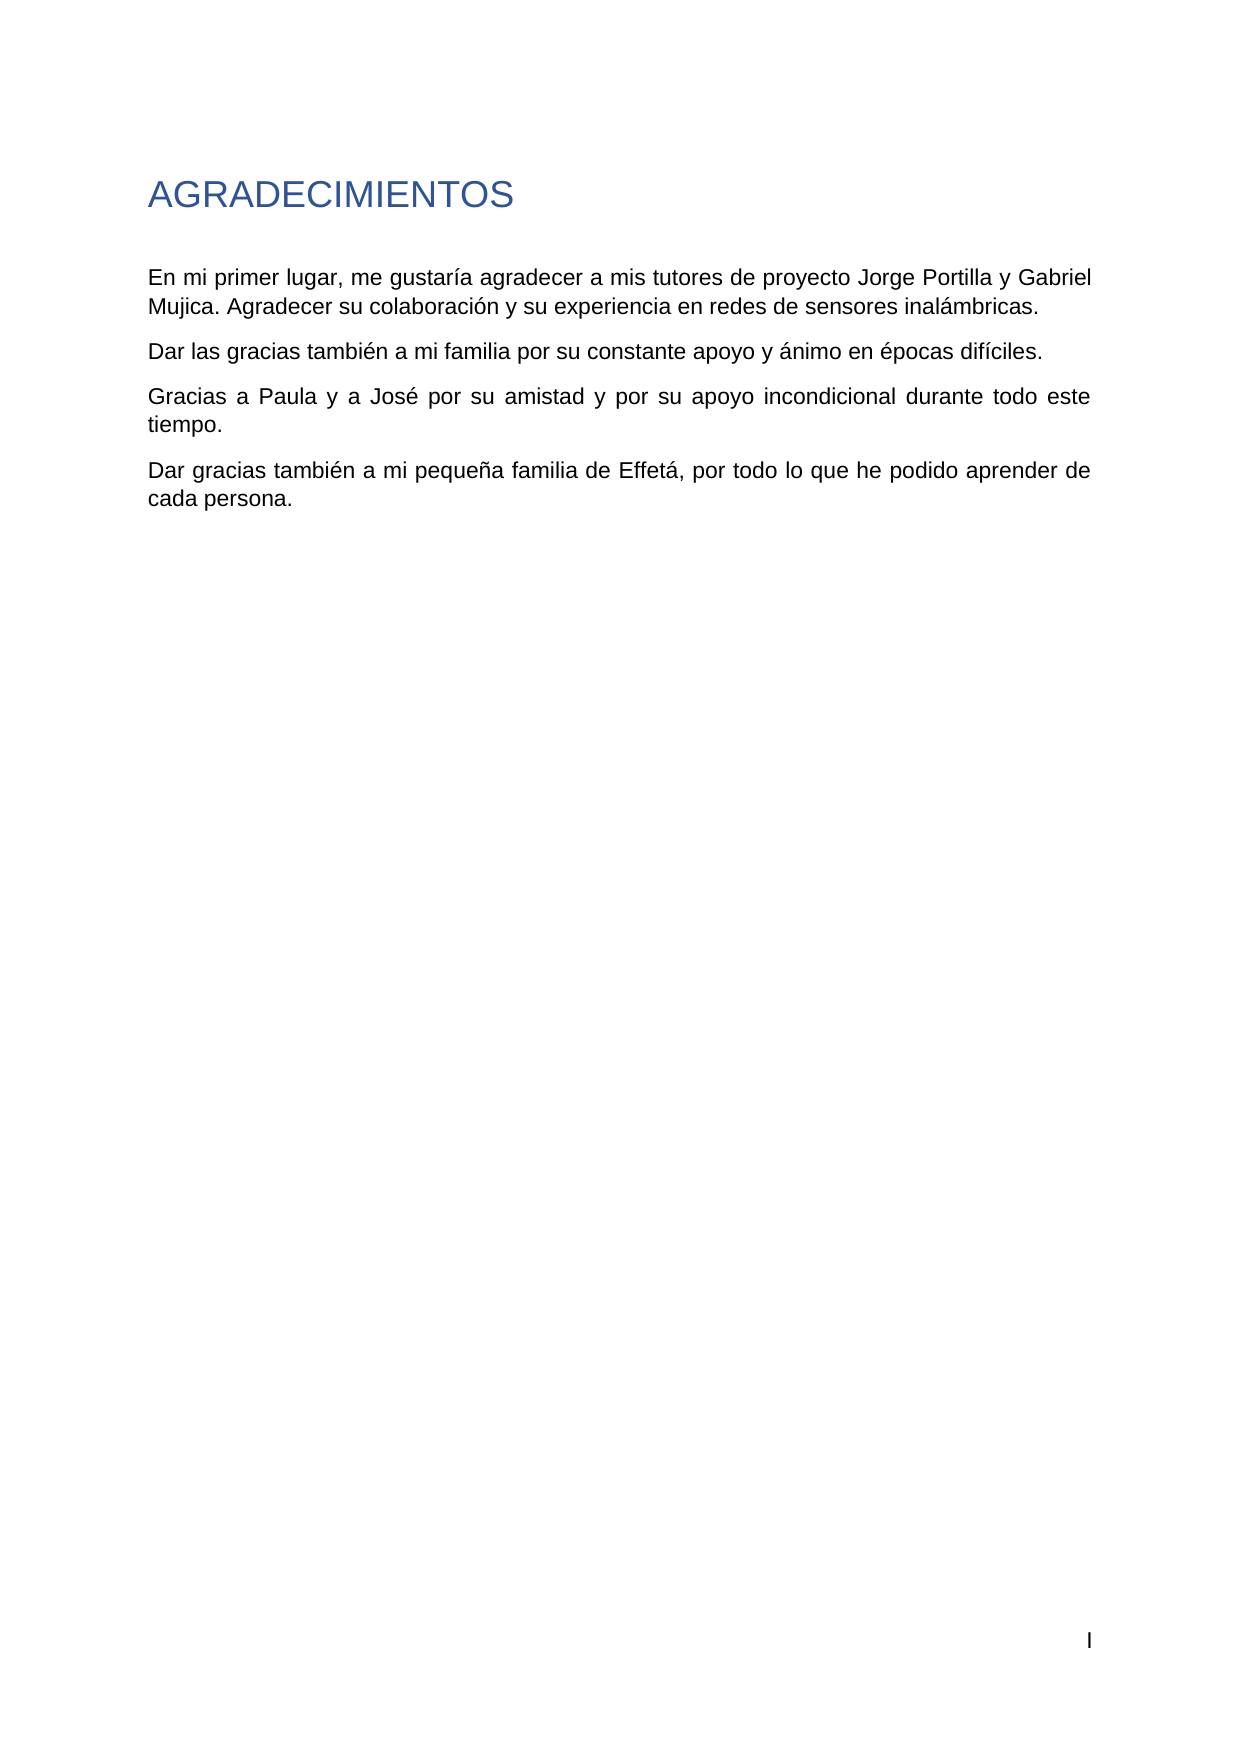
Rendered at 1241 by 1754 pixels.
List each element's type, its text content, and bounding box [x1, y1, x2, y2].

text Dar las gracias también a mi familia por su constante apoyo y ánimo en épocas difíciles. [148, 338, 1092, 364]
subtitle AGRADECIMIENTOS [148, 173, 1092, 216]
text En mi primer lugar, me gustaría agradecer a mis tutores de proyecto Jorge Portilla y Gabriel Mujica. Agradecer su colaboración y su experiencia en redes de sensores inalámbricas. [148, 264, 1092, 319]
text Gracias a Paula y a José por su amistad y por su apoyo incondicional durante todo este tiempo. [148, 383, 1092, 438]
text Dar gracias también a mi pequeña familia de Effetá, por todo lo que he podido aprender de cada persona. [148, 457, 1092, 511]
